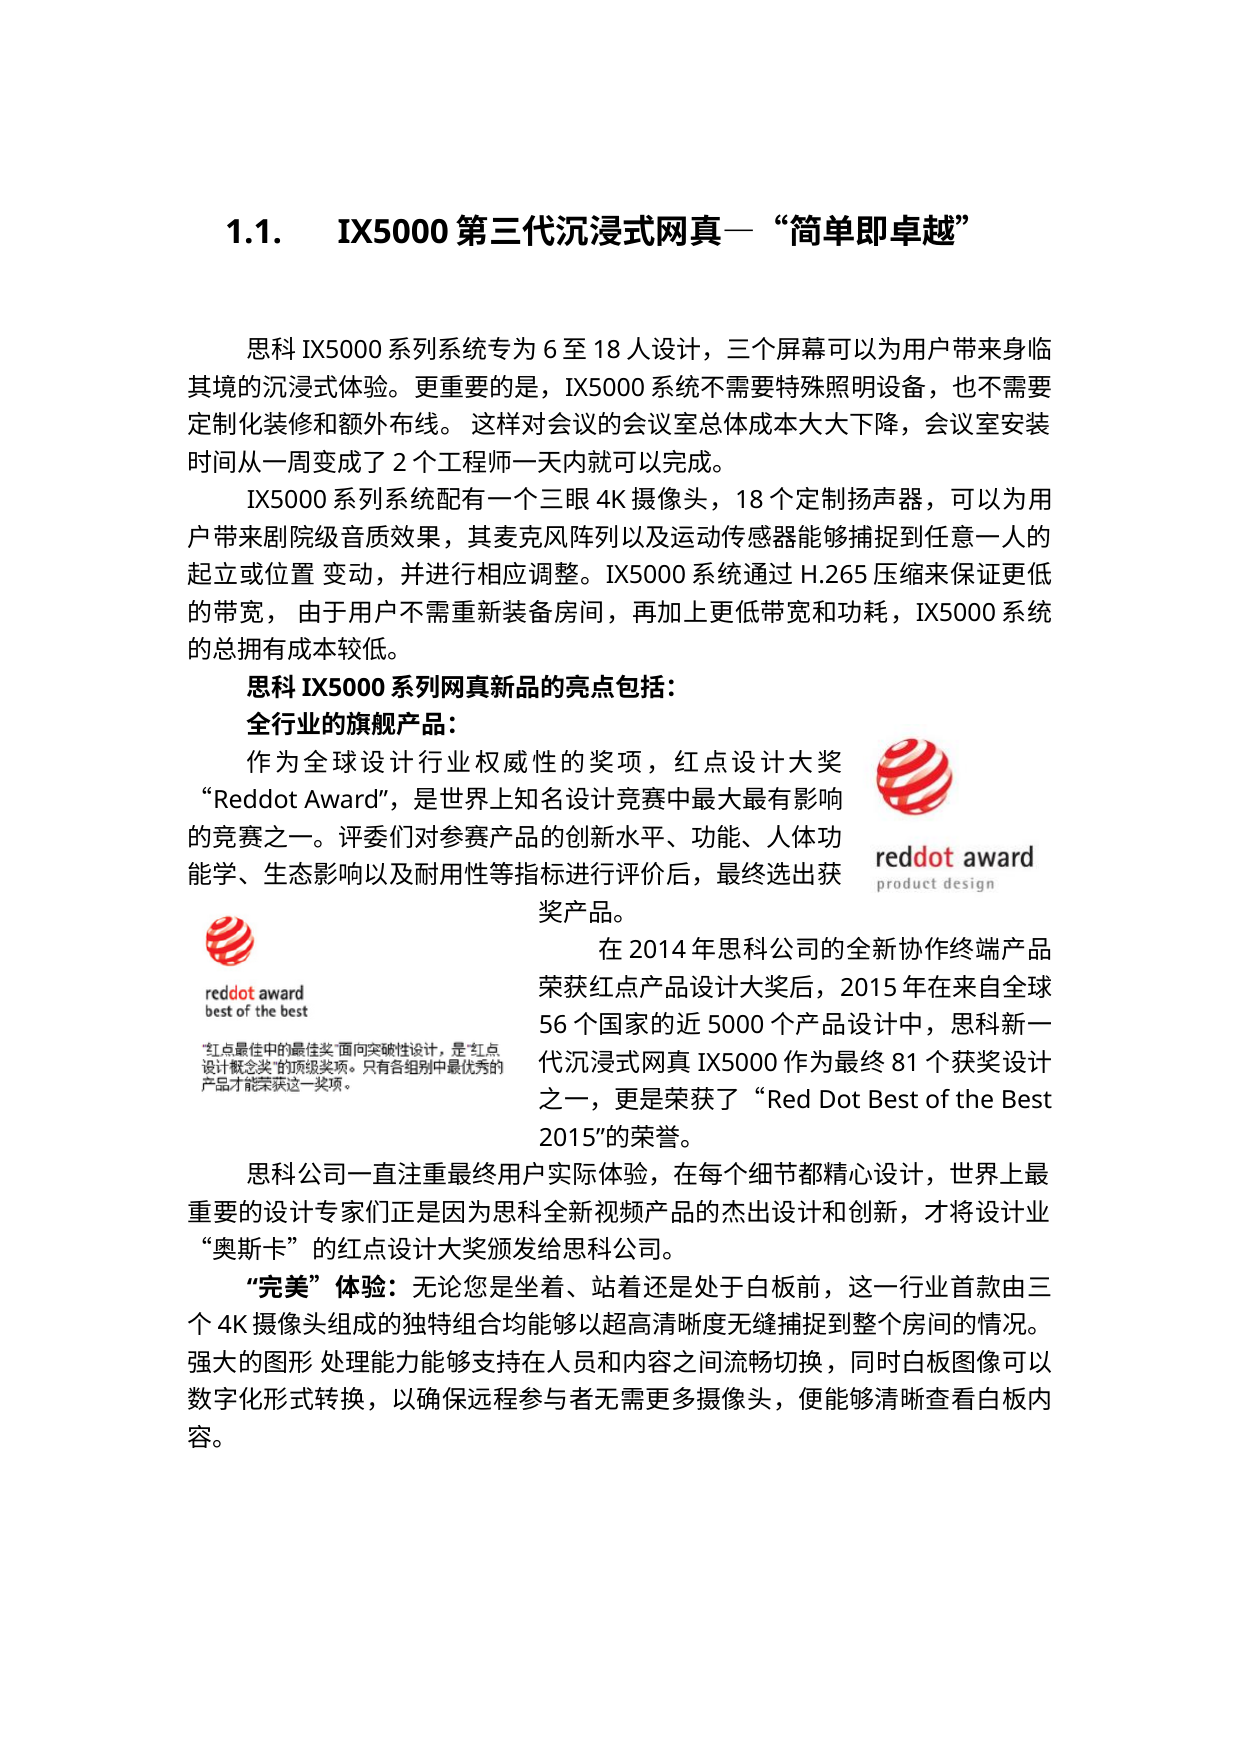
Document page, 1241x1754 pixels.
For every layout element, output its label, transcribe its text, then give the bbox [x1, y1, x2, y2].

text 思科IX5000系列系统专为6至18人设计，三个屏幕可以为用户带来身临其境的沉浸式体验。更重要的是，IX5000系统不需要特殊照明设备，也不需要定制化装修和额外布线。 这样对会议的会议室总体成本大大下降，会议室安装时间从一周变成了2个工程师一天内就可以完成。 [187, 329, 1053, 479]
text 思科公司一直注重最终用户实际体验，在每个细节都精心设计，世界上最重要的设计专家们正是因为思科全新视频产品的杰出设计和创新，才将设计业“奥斯卡”的红点设计大奖颁发给思科公司。 [187, 1154, 1053, 1266]
picture [862, 724, 1052, 908]
text IX5000系列系统配有一个三眼4K摄像头，18个定制扬声器，可以为用户带来剧院级音质效果，其麦克风阵列以及运动传感器能够捕捉到任意一人的起立或位置 变动，并进行相应调整。IX5000系统通过H.265压缩来保证更低的带宽， 由于用户不需重新装备房间，再加上更低带宽和功耗，IX5000系统的总拥有成本较低。 [187, 479, 1053, 666]
text “完美”体验：无论您是坐着、站着还是处于白板前，这一行业首款由三个4K摄像头组成的独特组合均能够以超高清晰度无缝捕捉到整个房间的情况。强大的图形 处理能力能够支持在人员和内容之间流畅切换，同时白板图像可以数字化形式转换，以确保远程参与者无需更多摄像头，便能够清晰查看白板内容。 [187, 1266, 1053, 1454]
text 作为全球设计行业权威性的奖项，红点设计大奖“Reddot Award”，是世界上知名设计竞赛中最大最有影响的竞赛之一。评委们对参赛产品的创新水平、功能、人体功能学、生态影响以及耐用性等指标进行评价后，最终选出获奖产品。 [187, 741, 1053, 929]
text 全行业的旗舰产品： [187, 704, 1053, 741]
subtitle IX5000第三代沉浸式网真—“简单即卓越” [225, 192, 1053, 267]
picture [186, 900, 520, 1117]
text 思科IX5000系列网真新品的亮点包括： [187, 666, 1053, 704]
